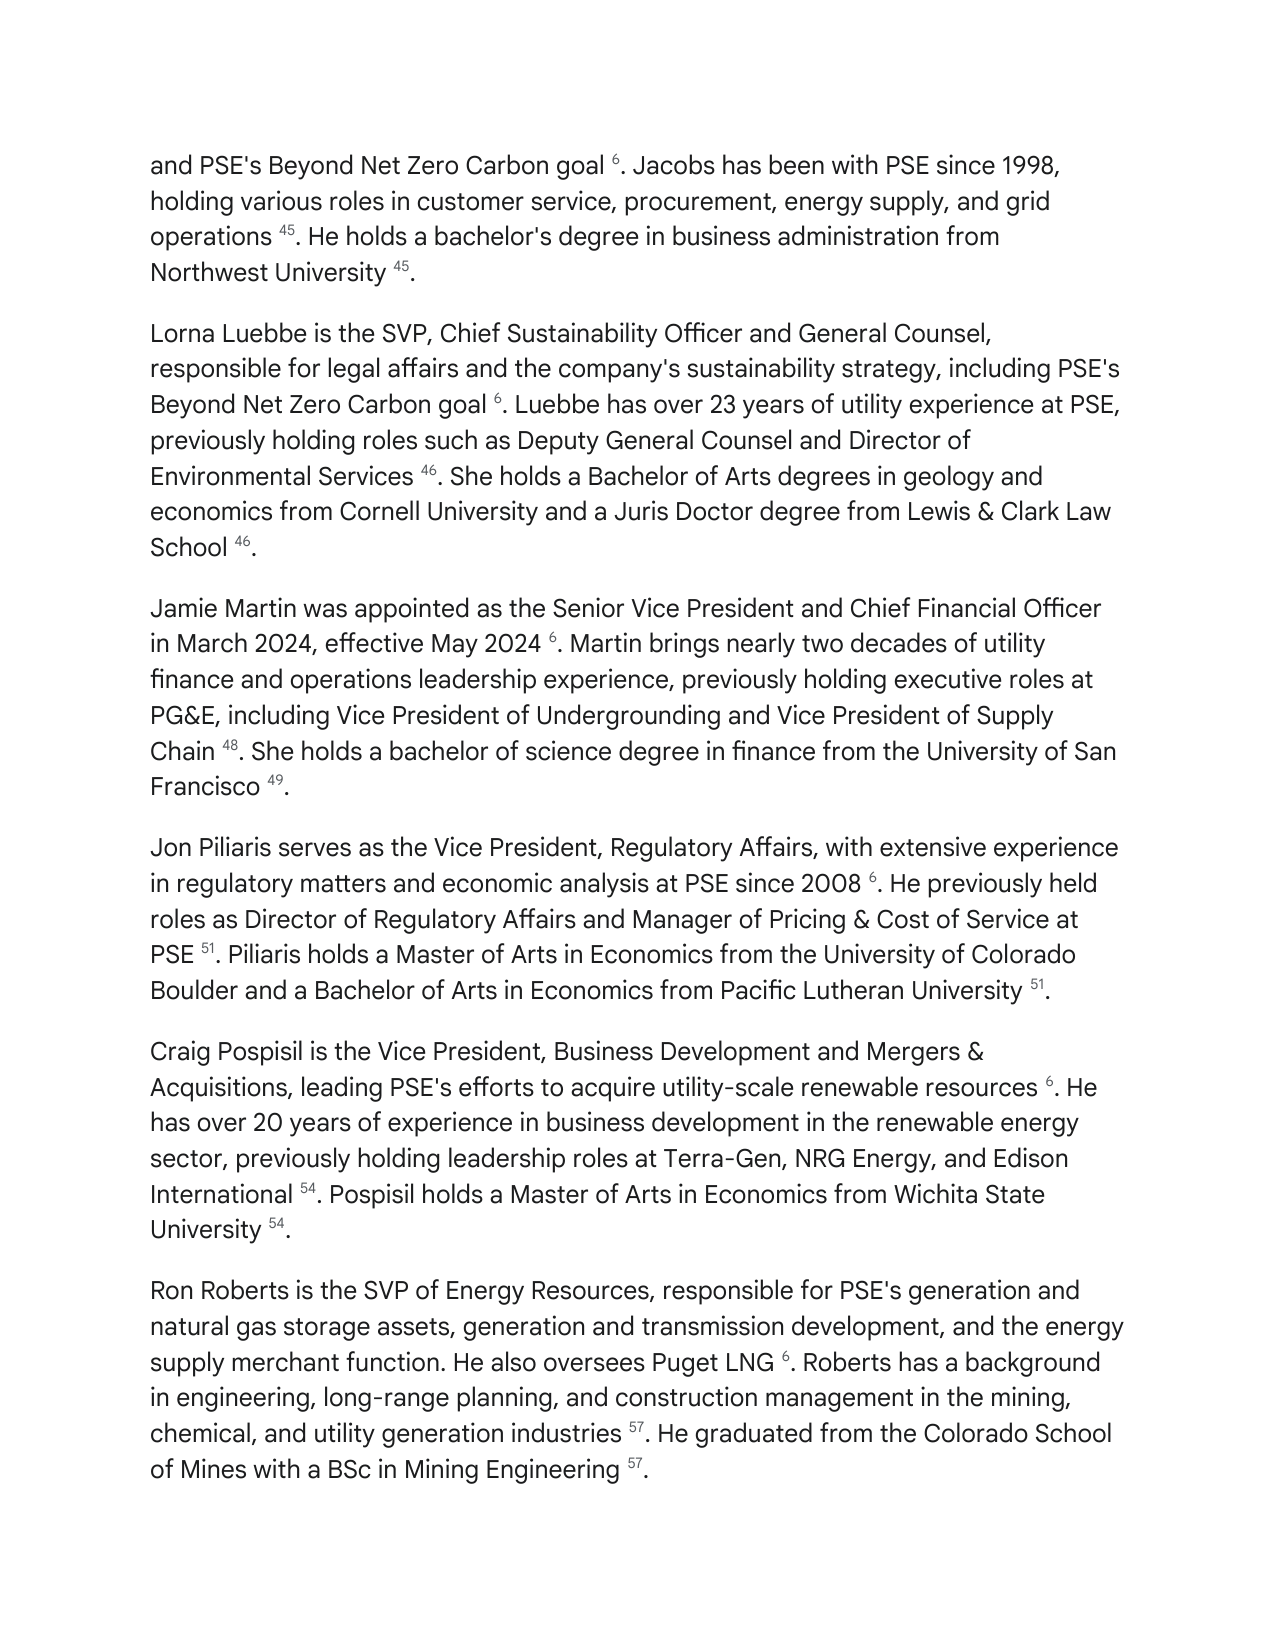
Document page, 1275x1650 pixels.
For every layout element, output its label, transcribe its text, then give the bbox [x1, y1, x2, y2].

text Jamie Martin was appointed as the Senior Vice President and Chief Financial Officer in March 2024, effective May 2024 6. Martin brings nearly two decades of utility finance and operations leadership experience, previously holding executive roles at PG&E, including Vice President of Undergrounding and Vice President of Supply Chain 48. She holds a bachelor of science degree in finance from the University of San Francisco 49. [150, 593, 1125, 803]
text Ron Roberts is the SVP of Energy Resources, responsible for PSE's generation and natural gas storage assets, generation and transmission development, and the energy supply merchant function. He also oversees Puget LNG 6. Roberts has a background in engineering, long-range planning, and construction management in the mining, chemical, and utility generation industries 57. He graduated from the Colorado School of Mines with a BSc in Mining Engineering 57. [150, 1275, 1125, 1485]
text Craig Pospisil is the Vice President, Business Development and Mergers & Acquisitions, leading PSE's efforts to acquire utility-scale renewable resources 6. He has over 20 years of experience in business development in the renewable energy sector, previously holding leadership roles at Terra-Gen, NRG Energy, and Edison International 54. Pospisil holds a Master of Arts in Economics from Wichita State University 54. [150, 1036, 1125, 1246]
text Jon Piliaris serves as the Vice President, Regulatory Affairs, with extensive experience in regulatory matters and economic analysis at PSE since 2008 6. He previously held roles as Director of Regulatory Affairs and Manager of Pricing & Cost of Service at PSE 51. Piliaris holds a Master of Arts in Economics from the University of Colorado Boulder and a Bachelor of Arts in Economics from Pacific Lutheran University 51. [150, 832, 1125, 1007]
text Lorna Luebbe is the SVP, Chief Sustainability Officer and General Counsel, responsible for legal affairs and the company's sustainability strategy, including PSE's Beyond Net Zero Carbon goal 6. Luebbe has over 23 years of utility experience at PSE, previously holding roles such as Deputy General Counsel and Director of Environmental Services 46. She holds a Bachelor of Arts degrees in geology and economics from Cornell University and a Juris Doctor degree from Lewis & Clark Law School 46. [150, 318, 1125, 564]
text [150, 150, 1125, 288]
